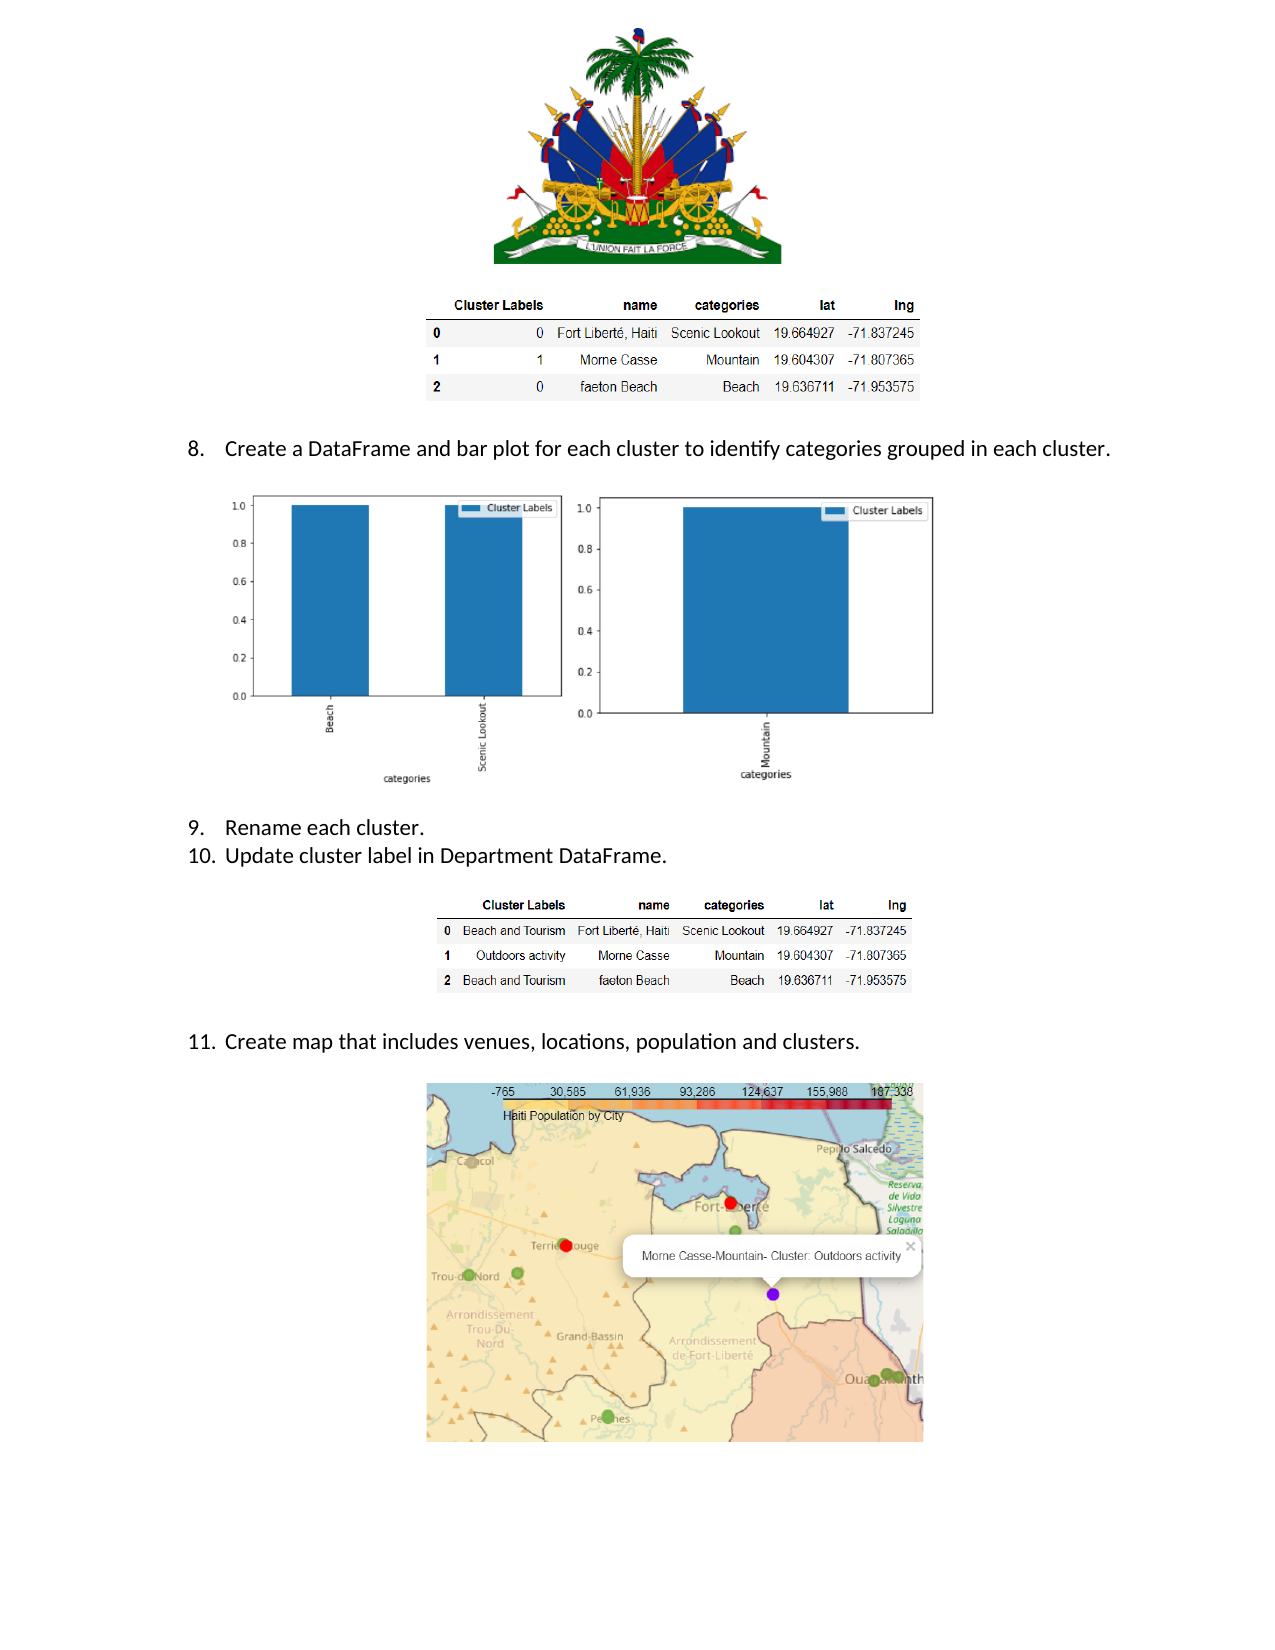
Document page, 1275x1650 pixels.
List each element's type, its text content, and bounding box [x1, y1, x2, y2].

picture [433, 897, 917, 999]
list Rename each cluster. [187, 813, 1125, 841]
picture [421, 291, 929, 407]
picture [225, 490, 941, 785]
picture [493, 28, 782, 264]
list Create a DataFrame and bar plot for each cluster to identify categories grouped in each cluster. [187, 434, 1125, 462]
list Create map that includes venues, locations, population and clusters. [187, 1027, 1125, 1055]
picture [426, 1083, 924, 1442]
list Update cluster label in Department DataFrame. [187, 841, 1125, 869]
